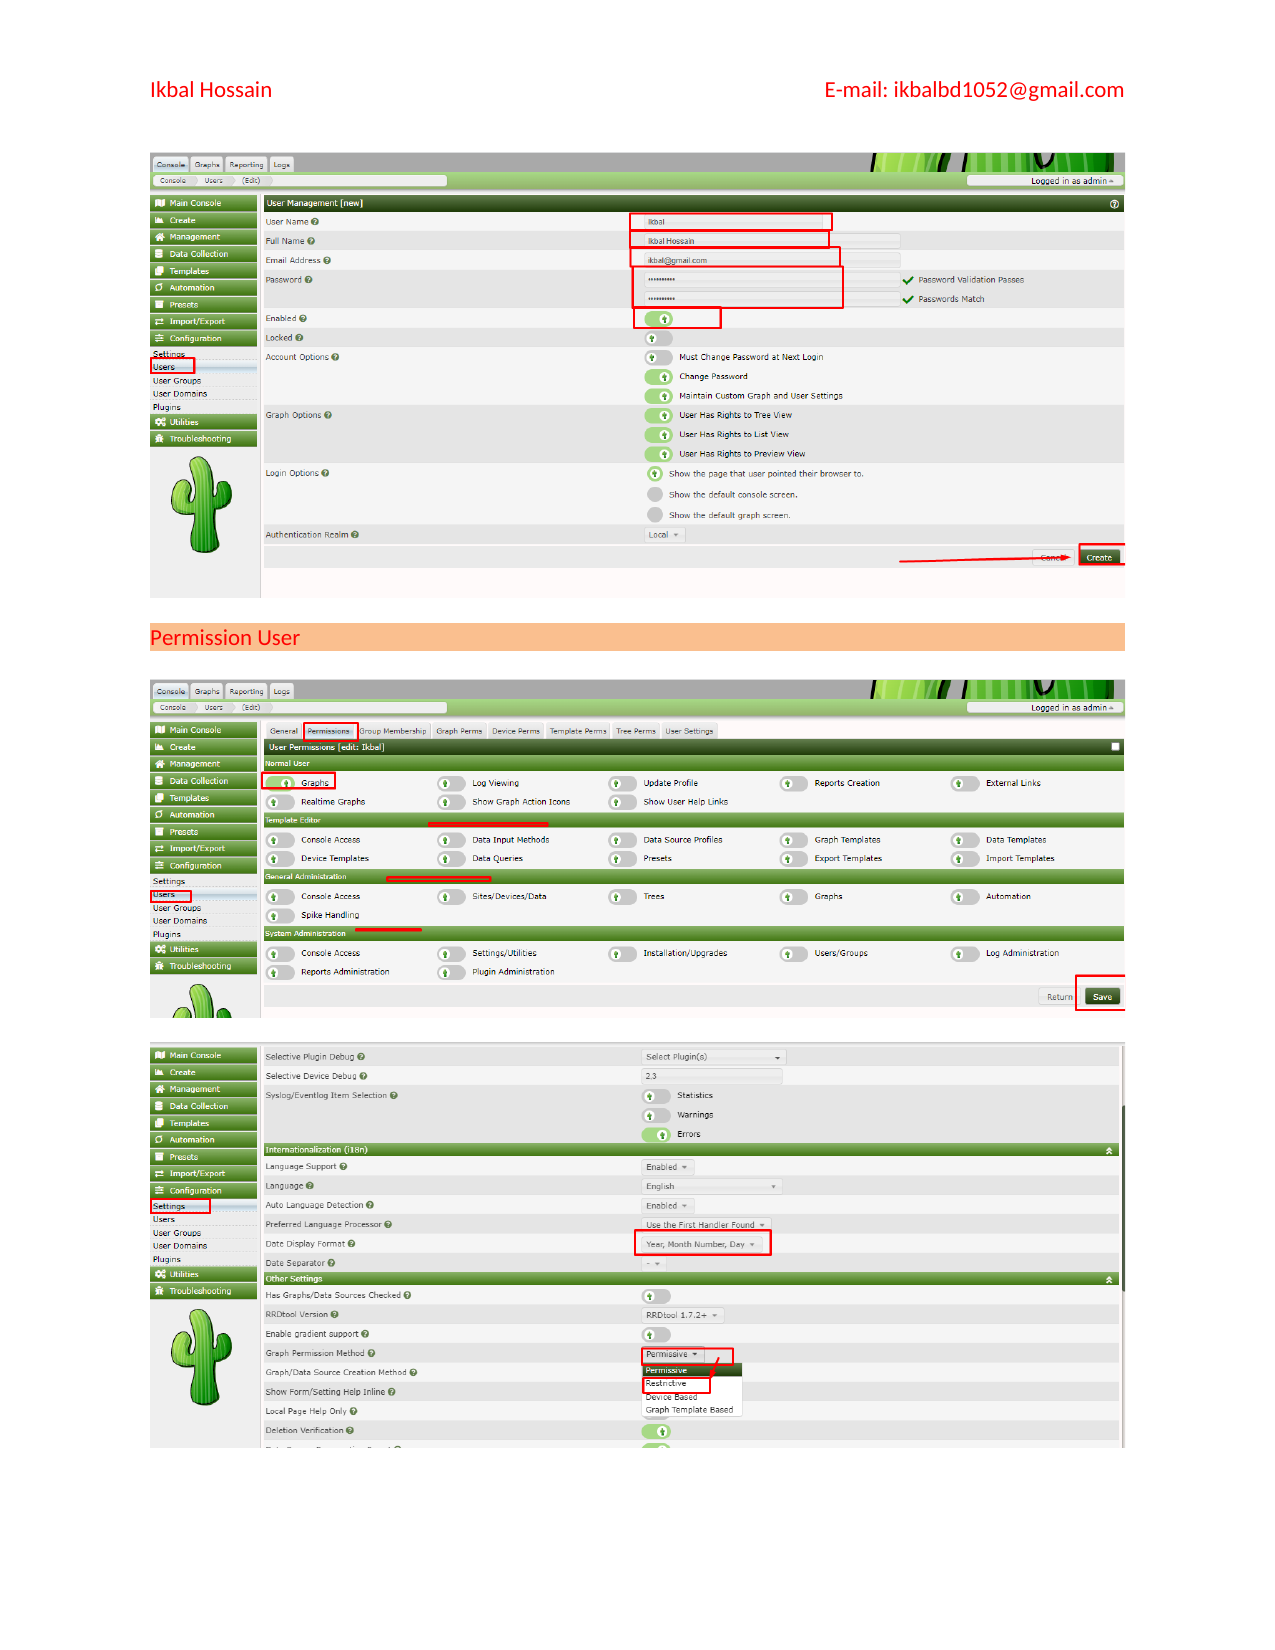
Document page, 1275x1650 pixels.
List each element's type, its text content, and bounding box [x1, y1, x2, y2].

picture [150, 675, 1125, 1018]
picture [150, 150, 1125, 598]
text Permission User [150, 623, 1125, 651]
picture [150, 1042, 1125, 1448]
